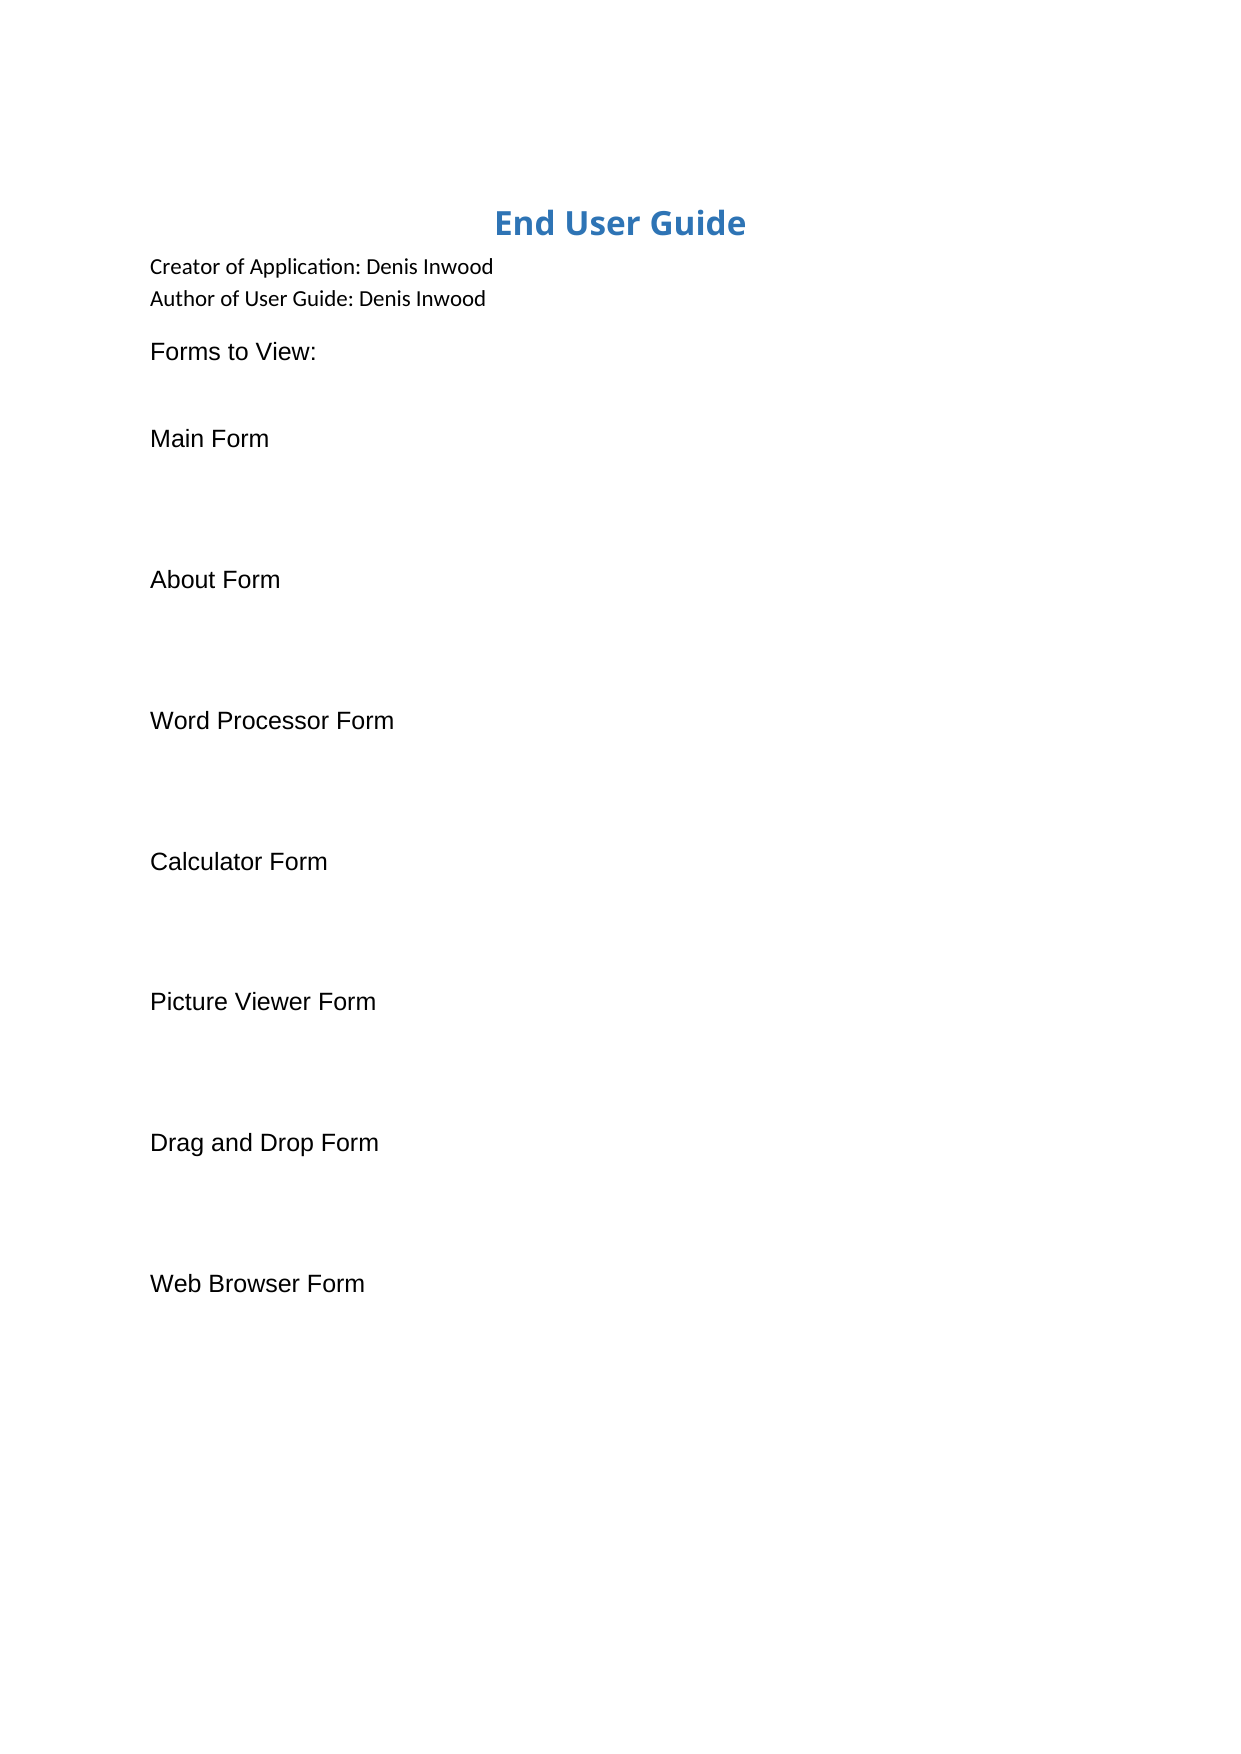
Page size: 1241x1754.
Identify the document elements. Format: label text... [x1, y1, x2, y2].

text Calculator Form [150, 813, 1090, 875]
subtitle End User Guide [150, 200, 1090, 245]
text Main Form [150, 391, 1090, 453]
text Word Processor Form [150, 673, 1090, 734]
text Creator of Application: Denis Inwood Author of User Guide: Denis Inwood [150, 252, 1090, 312]
text About Form [150, 532, 1090, 594]
text Picture Viewer Form [150, 954, 1090, 1016]
text Forms to View: [150, 337, 1090, 366]
text Drag and Drop Form [150, 1095, 1090, 1157]
text Web Browser Form [150, 1236, 1090, 1297]
